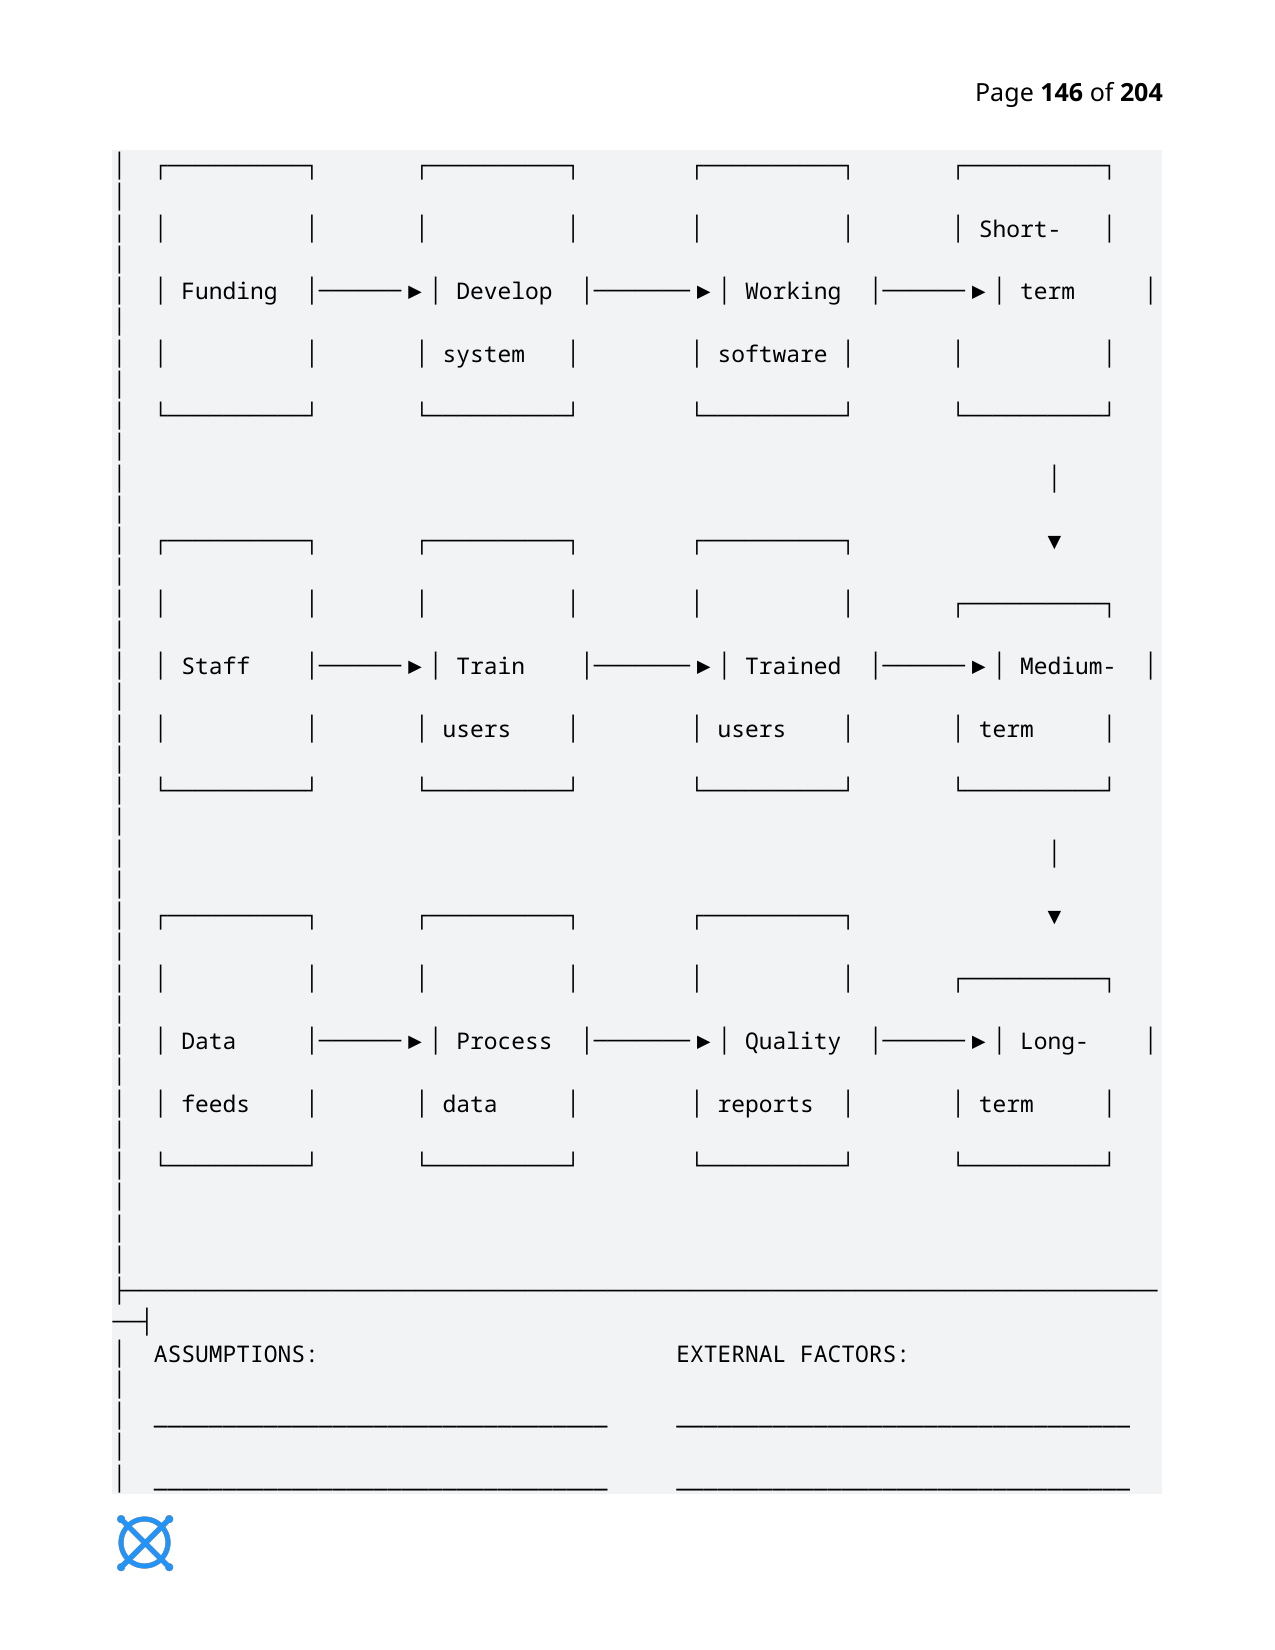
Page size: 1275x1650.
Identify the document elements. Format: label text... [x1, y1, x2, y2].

picture [112, 1511, 177, 1575]
